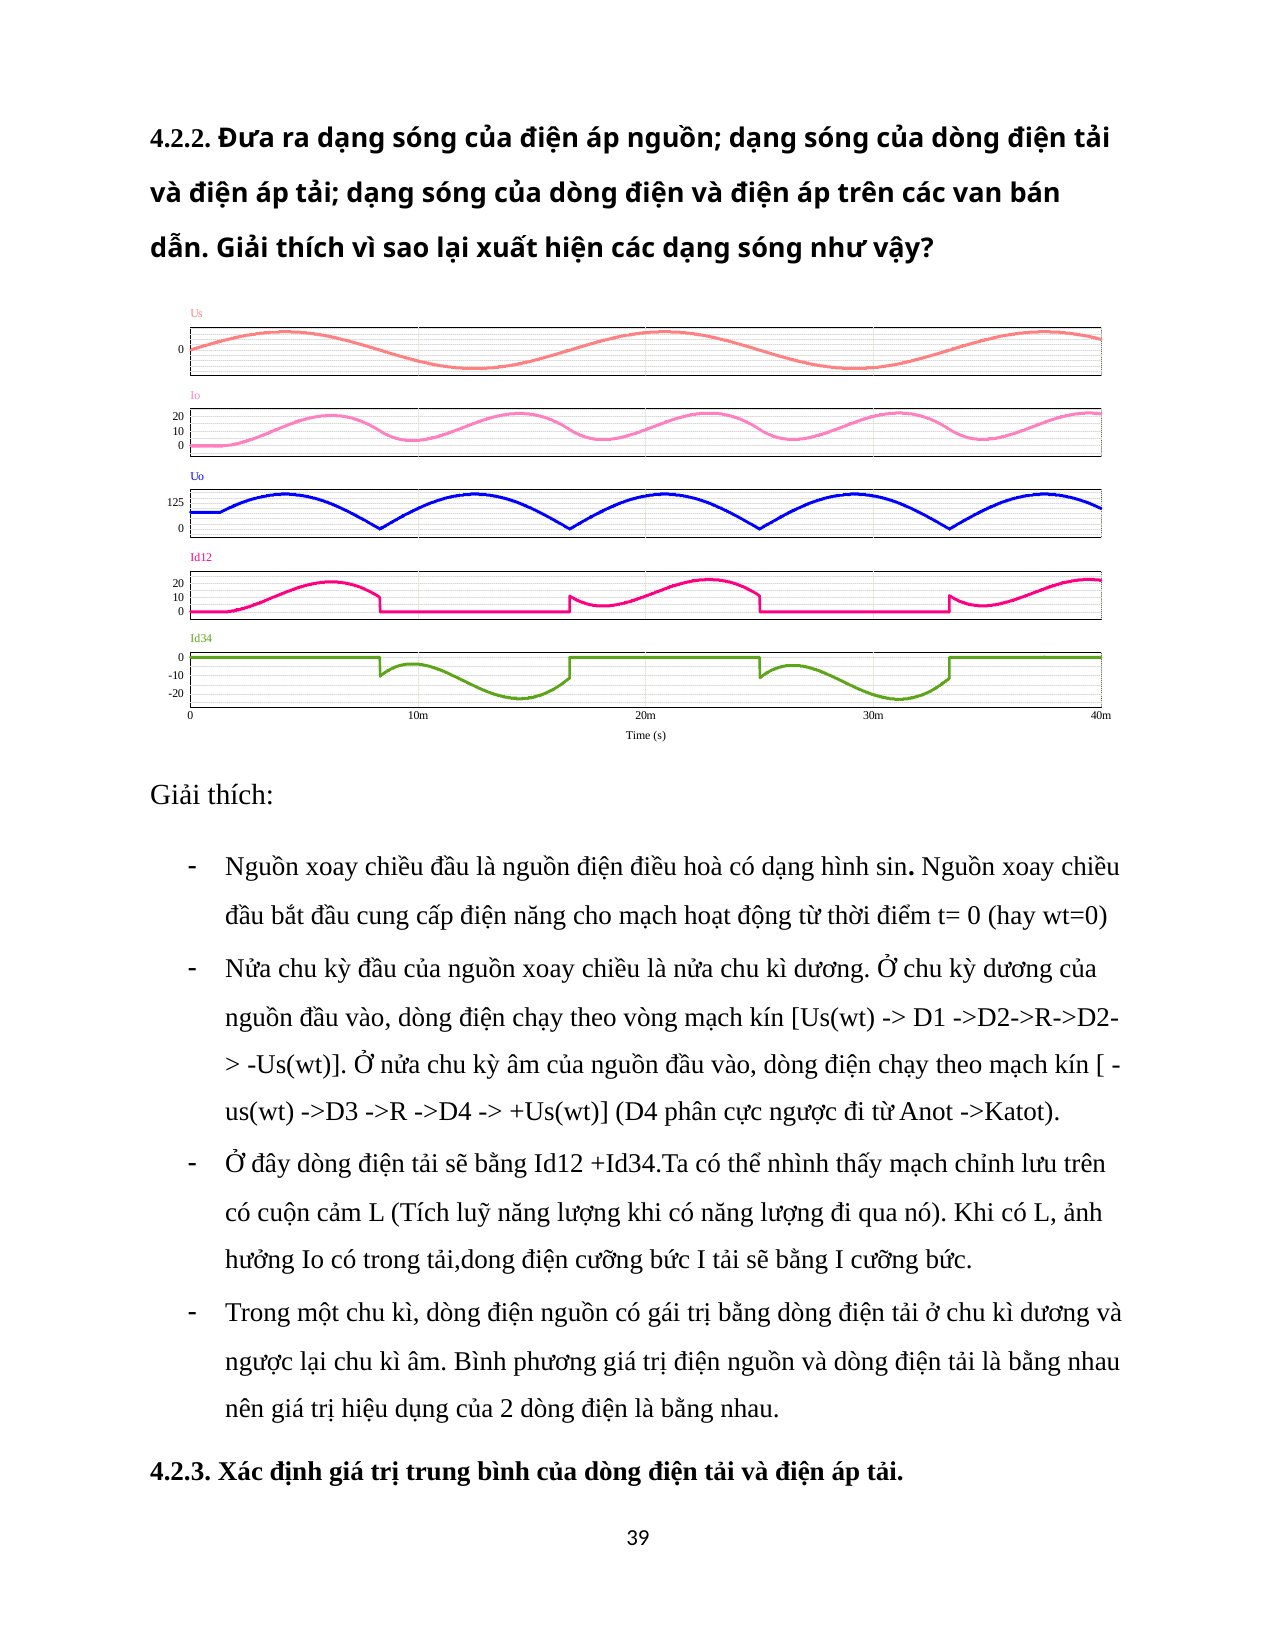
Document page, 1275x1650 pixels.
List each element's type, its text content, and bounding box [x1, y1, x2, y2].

text Giải thích: [150, 777, 1125, 811]
list Trong một chu kì, dòng điện nguồn có gái trị bằng dòng điện tải ở chu kì dương và ngược lại chu kì âm. Bình phương giá trị điện nguồn và dòng điện tải là bằng nhau nên giá trị hiệu dụng của 2 dòng điện là bằng nhau. [187, 1290, 1125, 1423]
list Ở đây dòng điện tải sẽ bằng Id12 +Id34.Ta có thể nhình thấy mạch chỉnh lưu trên có cuộn cảm L (Tích luỹ năng lượng khi có năng lượng đi qua nó). Khi có L, ảnh hưởng Io có trong tải,dong điện cưỡng bức I tải sẽ bằng I cưỡng bức. [187, 1141, 1125, 1274]
list Nửa chu kỳ đầu của nguồn xoay chiều là nửa chu kì dương. Ở chu kỳ dương của nguồn đầu vào, dòng điện chạy theo vòng mạch kín [Us(wt) -> D1 ->D2->R->D2-> -Us(wt)]. Ở nửa chu kỳ âm của nguồn đầu vào, dòng điện chạy theo mạch kín [ -us(wt) ->D3 ->R ->D4 -> +Us(wt)] (D4 phân cực ngược đi từ Anot ->Katot). [187, 946, 1125, 1126]
text 4.2.2. Đưa ra dạng sóng của điện áp nguồn; dạng sóng của dòng điện tải và điện áp tải; dạng sóng của dòng điện và điện áp trên các van bán dẫn. Giải thích vì sao lại xuất hiện các dạng sóng như vậy? [150, 118, 1125, 266]
text 4.2.3. Xác định giá trị trung bình của dòng điện tải và điện áp tải. [150, 1455, 1125, 1486]
list Nguồn xoay chiều đầu là nguồn điện điều hoà có dạng hình sin. Nguồn xoay chiều đầu bắt đầu cung cấp điện năng cho mạch hoạt động từ thời điểm t= 0 (hay wt=0) [187, 844, 1125, 931]
